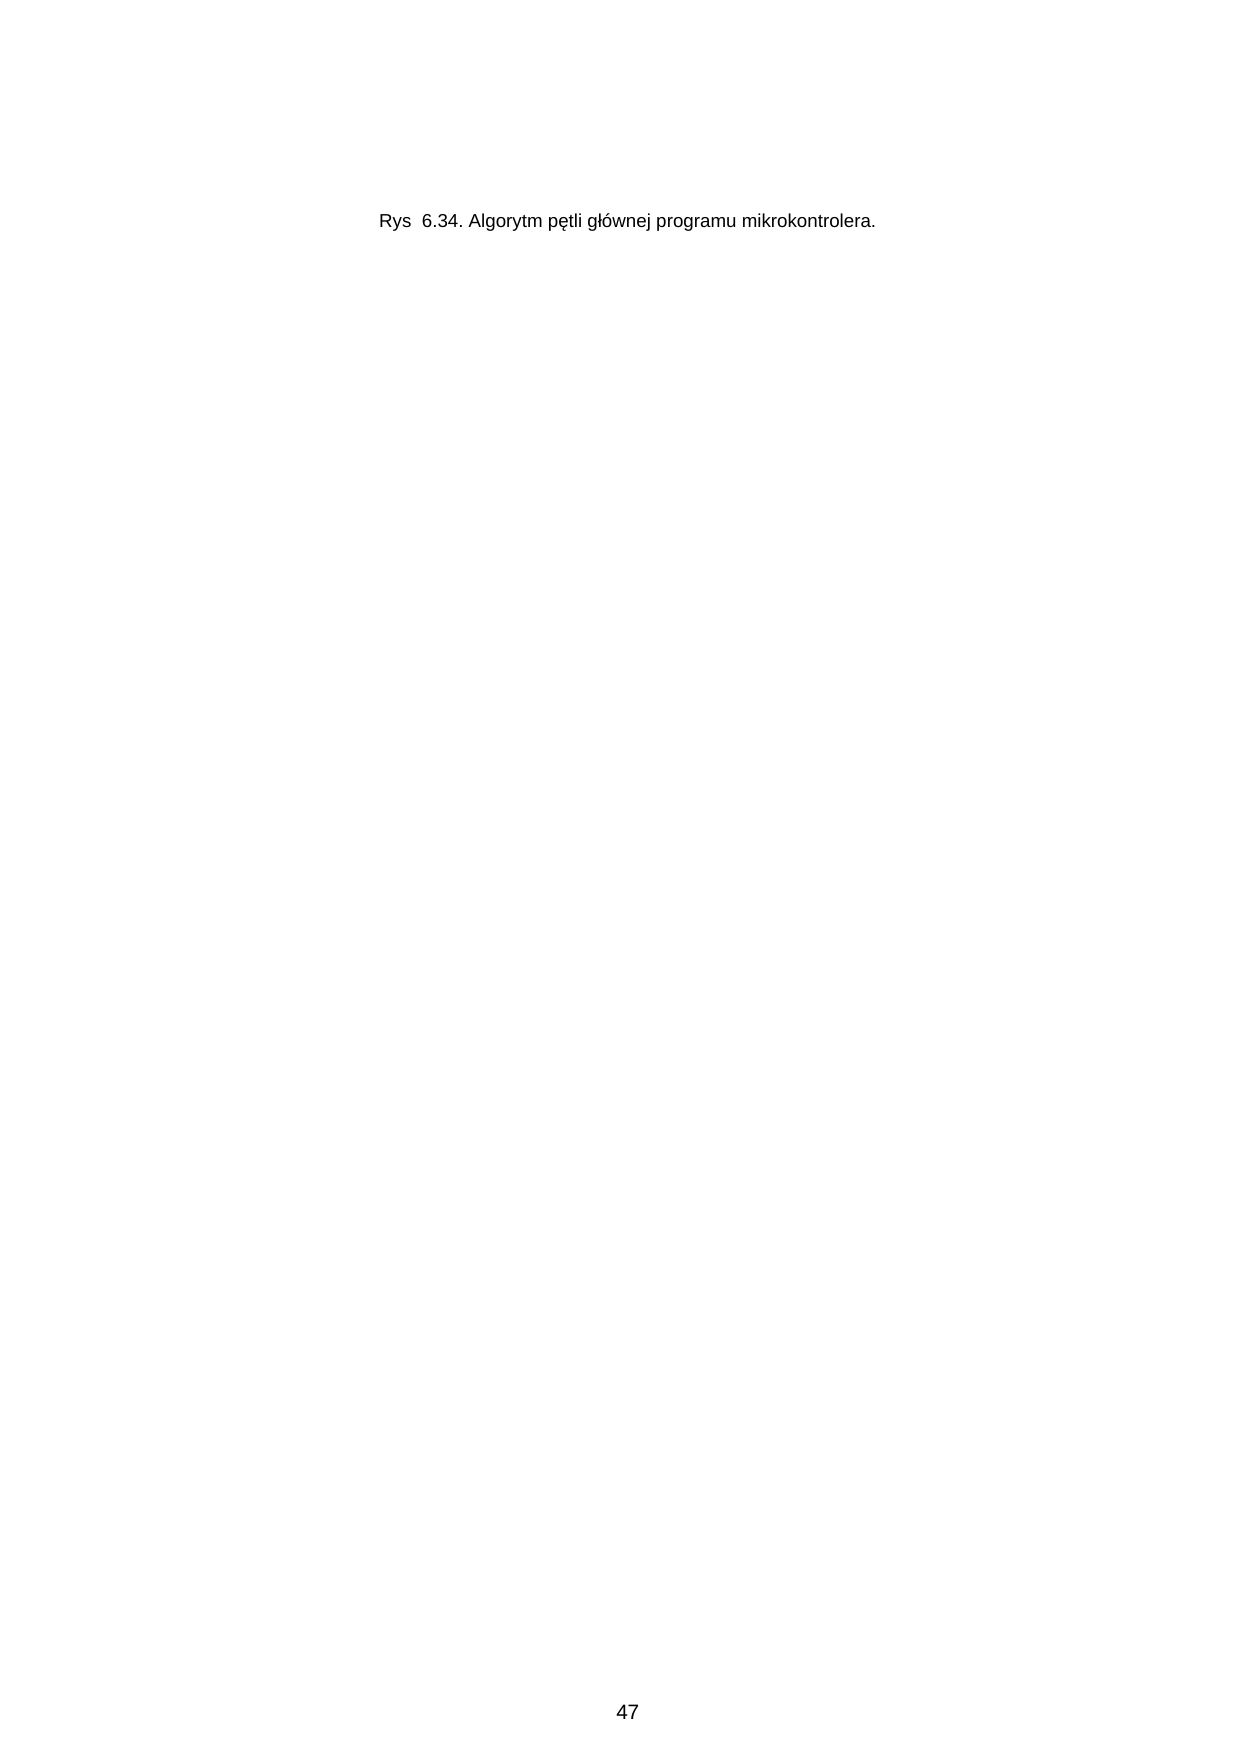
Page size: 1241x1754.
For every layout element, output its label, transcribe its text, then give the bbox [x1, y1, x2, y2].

subtitle Rys 6.1. Algorytm pętli głównej programu mikrokontrolera. [148, 210, 1033, 231]
